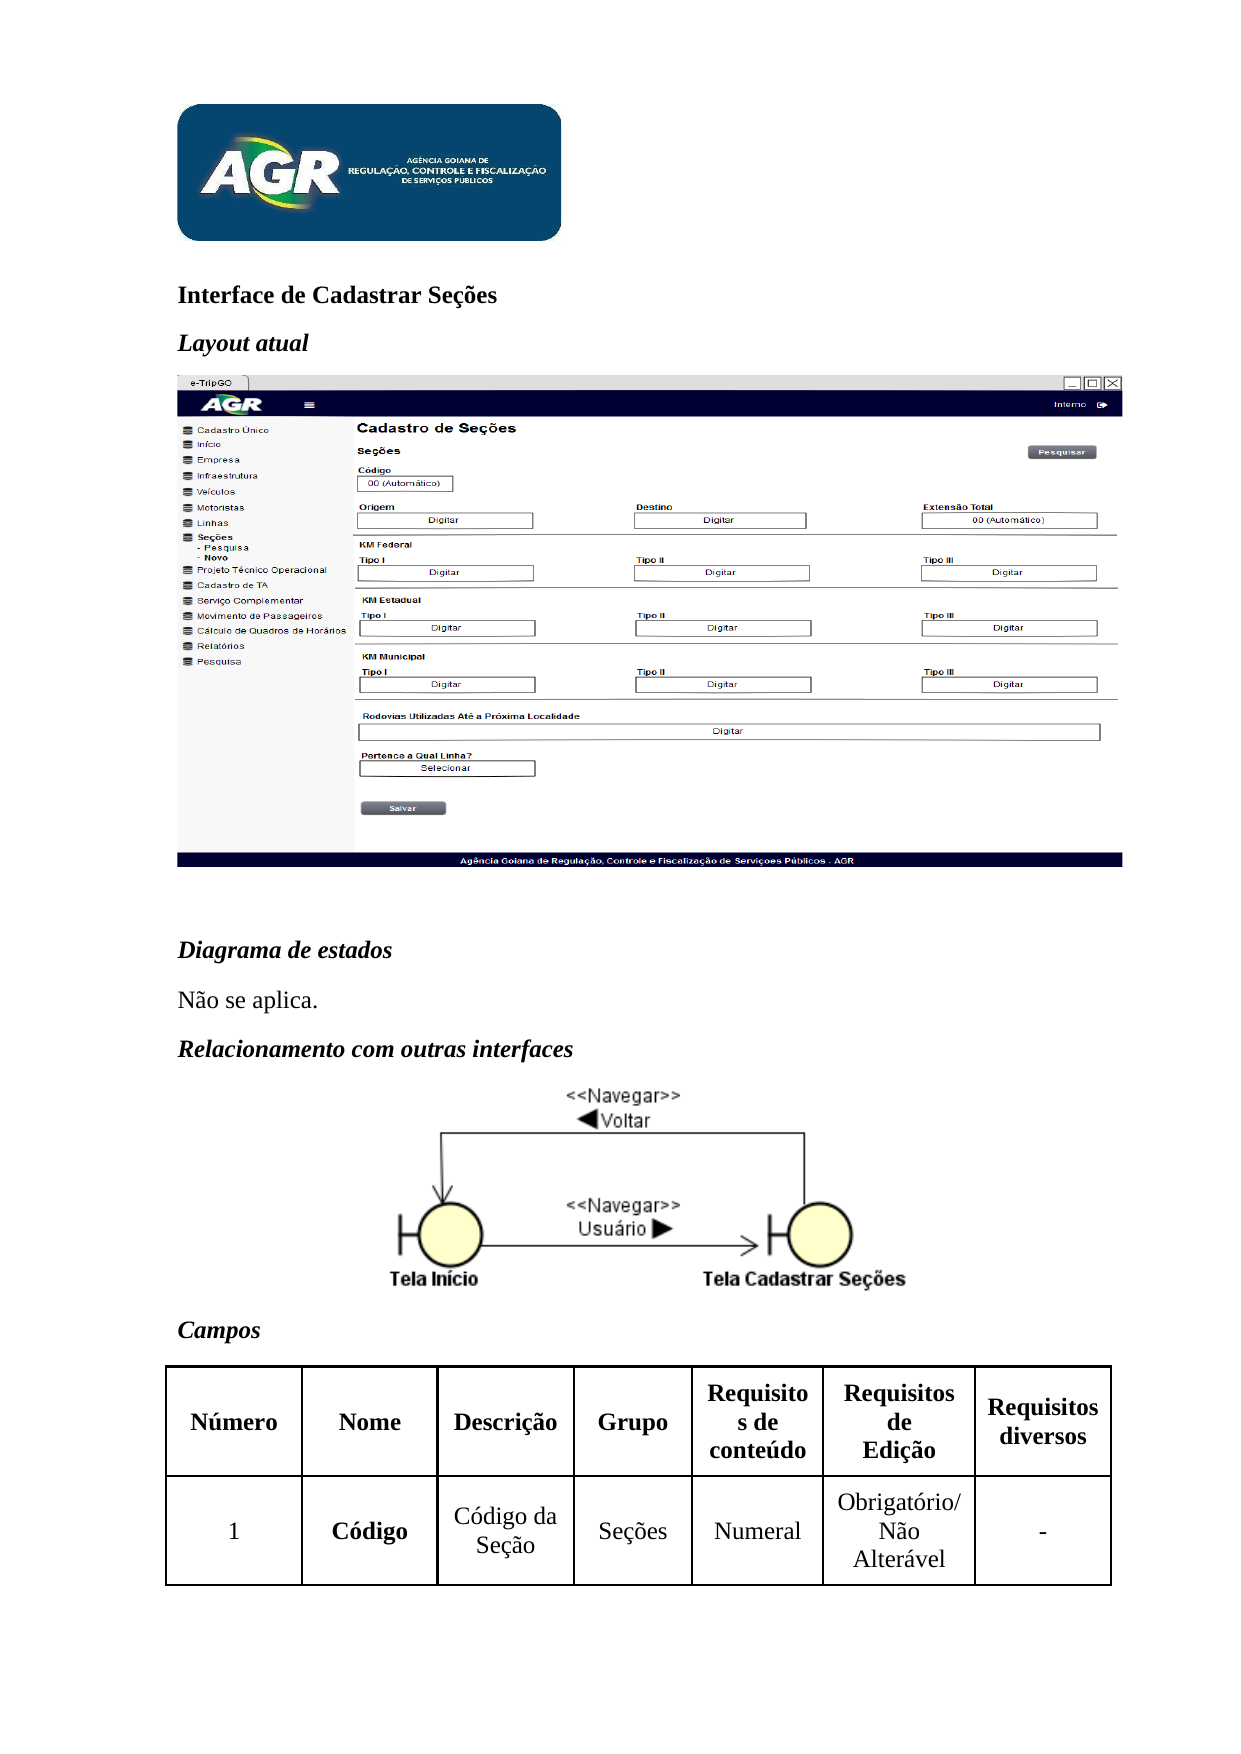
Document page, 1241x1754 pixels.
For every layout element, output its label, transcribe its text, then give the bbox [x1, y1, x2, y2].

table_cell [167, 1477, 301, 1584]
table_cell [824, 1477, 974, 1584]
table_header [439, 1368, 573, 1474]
text Interface de Cadastrar Seções [177, 280, 1122, 309]
picture [177, 375, 1123, 867]
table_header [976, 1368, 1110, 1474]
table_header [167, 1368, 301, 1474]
picture [370, 1084, 929, 1297]
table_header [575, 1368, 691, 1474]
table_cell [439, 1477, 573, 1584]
text Diagrama de estados [177, 935, 1122, 964]
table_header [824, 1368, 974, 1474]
text Relacionamento com outras interfaces [177, 1034, 1122, 1063]
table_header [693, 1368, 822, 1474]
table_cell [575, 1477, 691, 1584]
text Campos [177, 1316, 1122, 1344]
picture [177, 104, 562, 241]
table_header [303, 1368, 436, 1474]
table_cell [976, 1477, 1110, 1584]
text Layout atual [177, 328, 1122, 356]
text Não se aplica. [177, 985, 1122, 1014]
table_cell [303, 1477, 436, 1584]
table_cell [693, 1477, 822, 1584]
